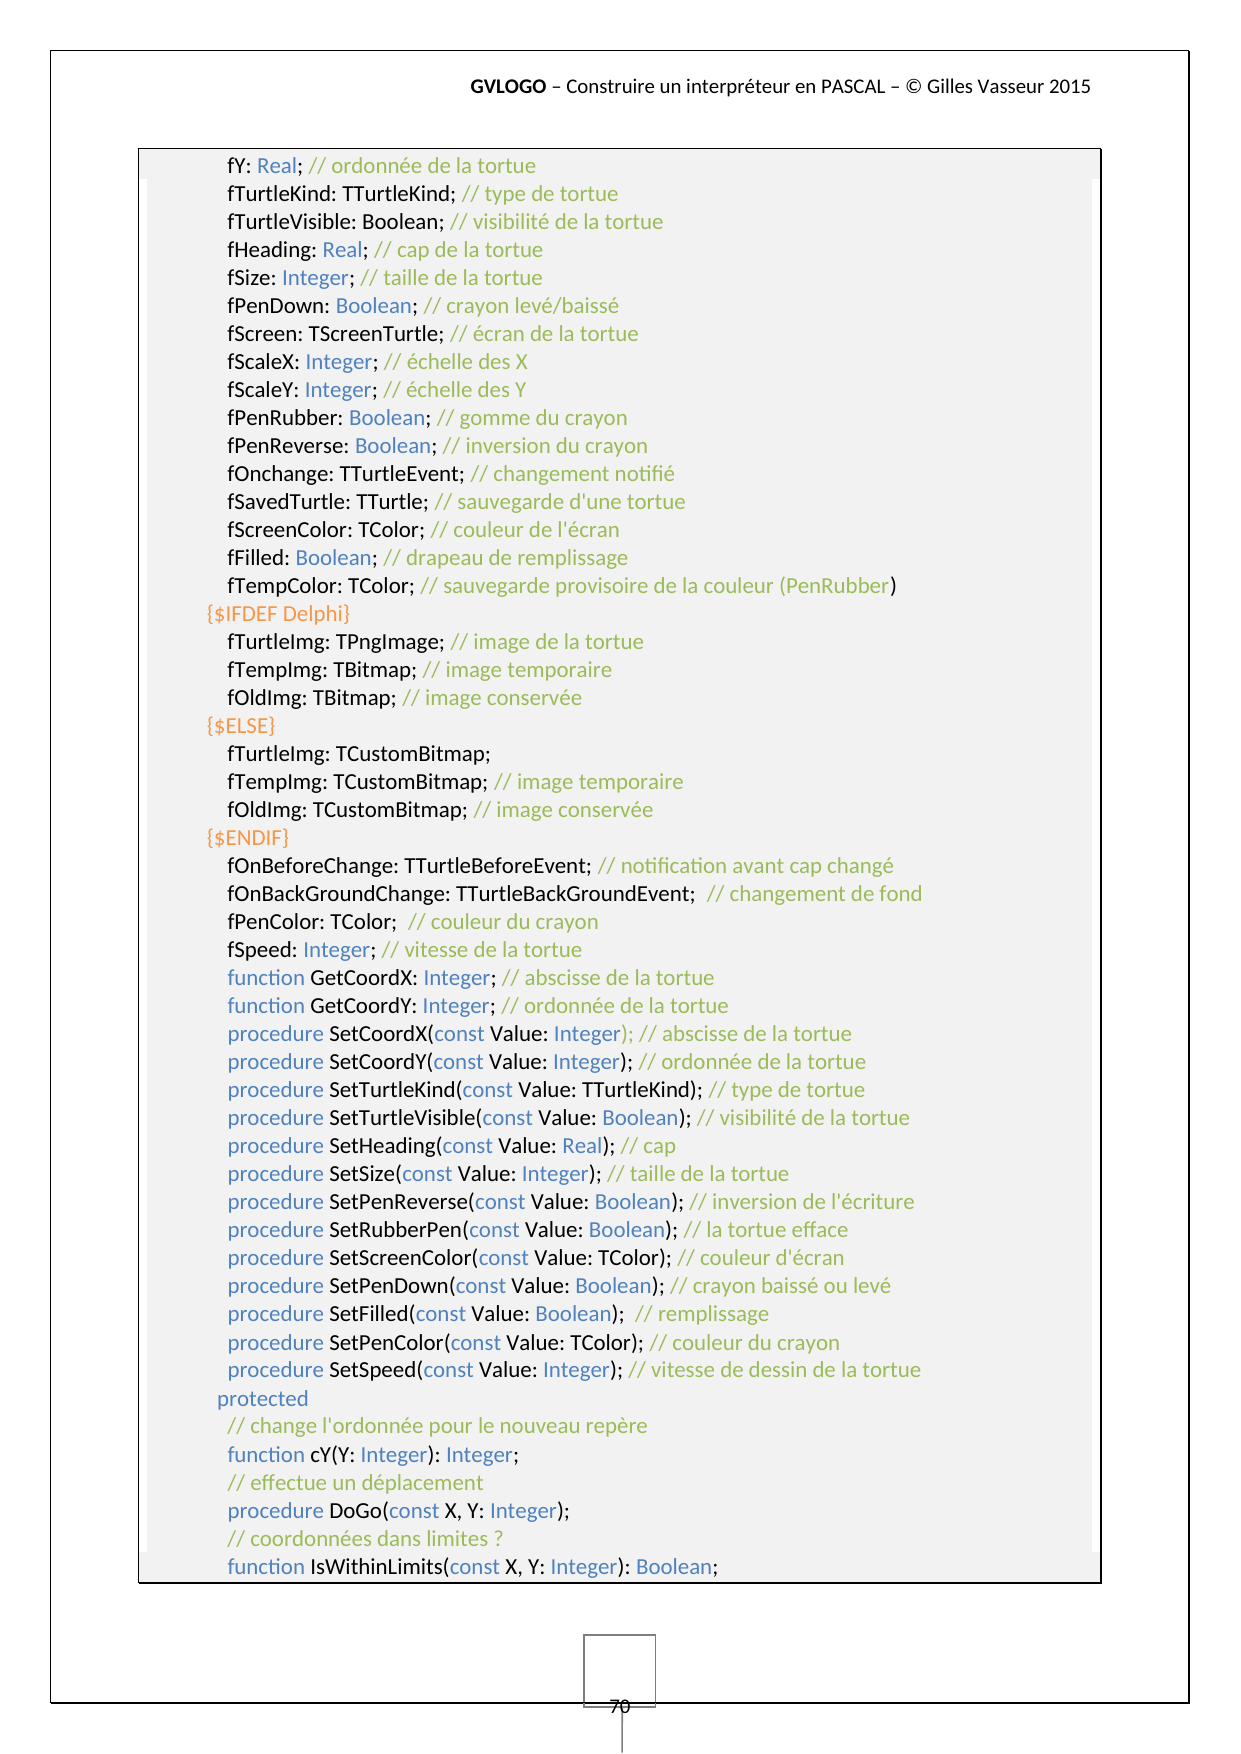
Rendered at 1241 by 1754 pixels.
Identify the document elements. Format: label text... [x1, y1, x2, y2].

text fPenDown: Boolean; // crayon levé/baissé [147, 291, 1092, 319]
text fOldImg: TCustomBitmap; // image conservée [147, 795, 1092, 823]
text fPenRubber: Boolean; // gomme du crayon [147, 403, 1092, 431]
text fScaleX: Integer; // échelle des X [147, 347, 1092, 375]
text fOnchange: TTurtleEvent; // changement notifié [147, 459, 1092, 487]
text fOnBeforeChange: TTurtleBeforeEvent; // notification avant cap changé [147, 851, 1092, 879]
text procedure SetScreenColor(const Value: TColor); // couleur d'écran [147, 1243, 1092, 1272]
text procedure DoGo(const X, Y: Integer); [147, 1496, 1092, 1524]
text // coordonnées dans limites ? [147, 1524, 1092, 1549]
text {$IFDEF Delphi} [147, 599, 1092, 627]
text // effectue un déplacement [147, 1468, 1092, 1496]
text procedure SetPenReverse(const Value: Boolean); // inversion de l'écriture [147, 1187, 1092, 1216]
text function GetCoordX: Integer; // abscisse de la tortue [147, 963, 1092, 991]
text {$ELSE} [147, 711, 1092, 739]
text // change l'ordonnée pour le nouveau repère [147, 1412, 1092, 1440]
text procedure SetSpeed(const Value: Integer); // vitesse de dessin de la tortue [147, 1356, 1092, 1384]
text procedure SetRubberPen(const Value: Boolean); // la tortue efface [147, 1216, 1092, 1243]
text fY: Real; // ordonnée de la tortue [139, 149, 1100, 179]
text protected [147, 1384, 1092, 1412]
text fPenColor: TColor; // couleur du crayon [147, 907, 1092, 935]
text fHeading: Real; // cap de la tortue [147, 235, 1092, 263]
text procedure SetSize(const Value: Integer); // taille de la tortue [147, 1159, 1092, 1187]
text procedure SetTurtleVisible(const Value: Boolean); // visibilité de la tortue [147, 1103, 1092, 1131]
text function IsWithinLimits(const X, Y: Integer): Boolean; [139, 1549, 1100, 1582]
text fTurtleKind: TTurtleKind; // type de tortue [147, 179, 1092, 207]
text function cY(Y: Integer): Integer; [147, 1440, 1092, 1468]
text fScreenColor: TColor; // couleur de l'écran [147, 515, 1092, 543]
text procedure SetPenColor(const Value: TColor); // couleur du crayon [147, 1328, 1092, 1356]
text fSize: Integer; // taille de la tortue [147, 263, 1092, 291]
text fTurtleImg: TCustomBitmap; [147, 739, 1092, 767]
text {$ENDIF} [147, 823, 1092, 851]
text fScreen: TScreenTurtle; // écran de la tortue [147, 319, 1092, 347]
text fSavedTurtle: TTurtle; // sauvegarde d'une tortue [147, 487, 1092, 515]
text fTurtleImg: TPngImage; // image de la tortue [147, 627, 1092, 655]
text fOnBackGroundChange: TTurtleBackGroundEvent; // changement de fond [147, 879, 1092, 907]
text function GetCoordY: Integer; // ordonnée de la tortue [147, 991, 1092, 1019]
text procedure SetFilled(const Value: Boolean); // remplissage [147, 1299, 1092, 1328]
text fSpeed: Integer; // vitesse de la tortue [147, 935, 1092, 963]
text procedure SetCoordY(const Value: Integer); // ordonnée de la tortue [147, 1047, 1092, 1075]
text procedure SetPenDown(const Value: Boolean); // crayon baissé ou levé [147, 1272, 1092, 1299]
text procedure SetTurtleKind(const Value: TTurtleKind); // type de tortue [147, 1075, 1092, 1103]
text fTempImg: TBitmap; // image temporaire [147, 655, 1092, 683]
text procedure SetCoordX(const Value: Integer); // abscisse de la tortue [147, 1019, 1092, 1047]
text fTempColor: TColor; // sauvegarde provisoire de la couleur (PenRubber) [147, 571, 1092, 599]
text procedure SetHeading(const Value: Real); // cap [147, 1131, 1092, 1159]
text fPenReverse: Boolean; // inversion du crayon [147, 431, 1092, 459]
text fTurtleVisible: Boolean; // visibilité de la tortue [147, 207, 1092, 235]
text fFilled: Boolean; // drapeau de remplissage [147, 543, 1092, 571]
text fTempImg: TCustomBitmap; // image temporaire [147, 767, 1092, 795]
text fOldImg: TBitmap; // image conservée [147, 683, 1092, 711]
text fScaleY: Integer; // échelle des Y [147, 375, 1092, 403]
